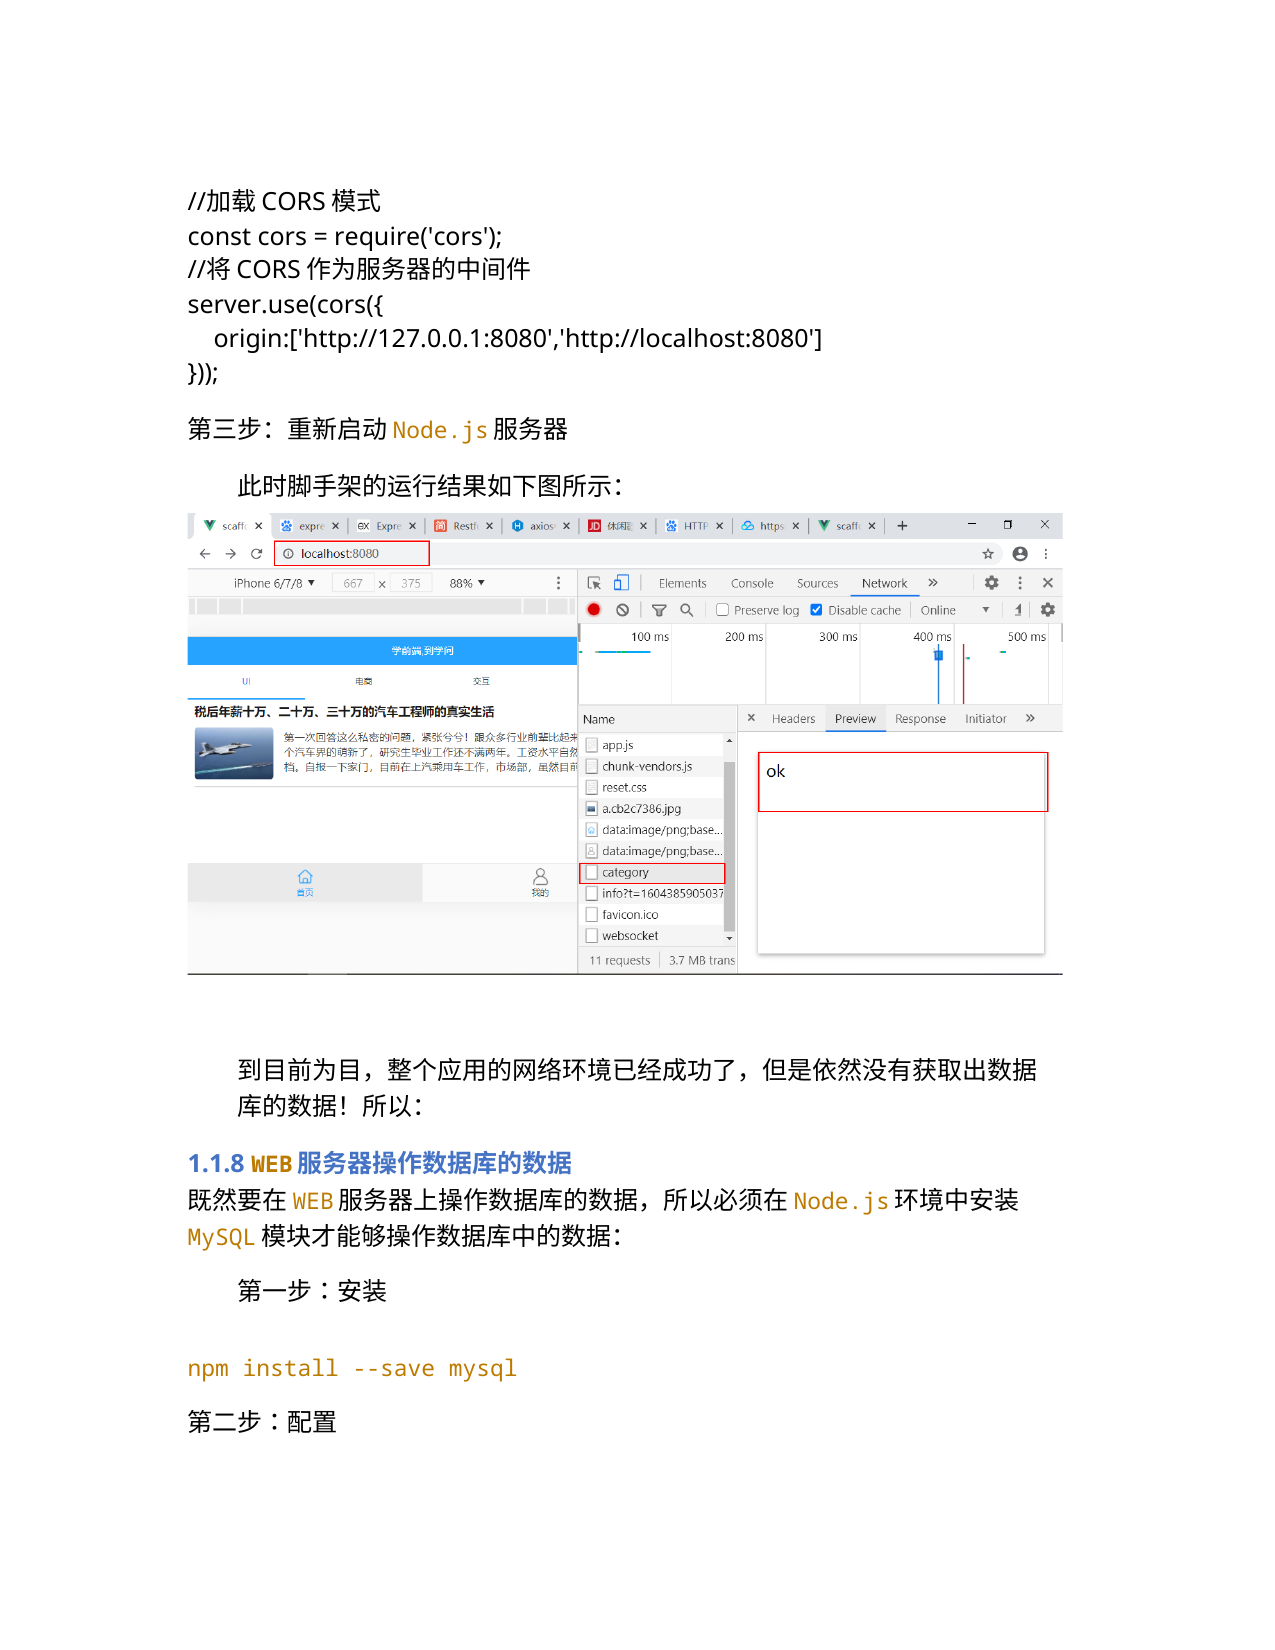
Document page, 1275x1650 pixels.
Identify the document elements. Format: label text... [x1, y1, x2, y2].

picture [187, 513, 1063, 975]
text 第二步：配置 [187, 1404, 1087, 1438]
text 此时脚手架的运行结果如下图所示： [237, 466, 1037, 503]
text //加载CORS模式 const cors = require('cors'); //将CORS作为服务器的中间件 server.use(cors({ origin:['http://127.0.0.1:8080','http://localhost:8080'] })); [187, 150, 1087, 388]
text 到目前为目，整个应用的网络环境已经成功了，但是依然没有获取出数据库的数据！所以： [237, 1051, 1037, 1123]
text 第三步：重新启动Node.js服务器 [187, 409, 1087, 446]
text 既然要在WEB服务器上操作数据库的数据，所以必须在Node.js环境中安装MySQL模块才能够操作数据库中的数据： [187, 1180, 1087, 1253]
text npm install --save mysql [187, 1318, 1087, 1383]
subtitle 1.1.8 WEB服务器操作数据库的数据 [187, 1144, 1087, 1180]
text 第一步：安装 [237, 1273, 1037, 1308]
